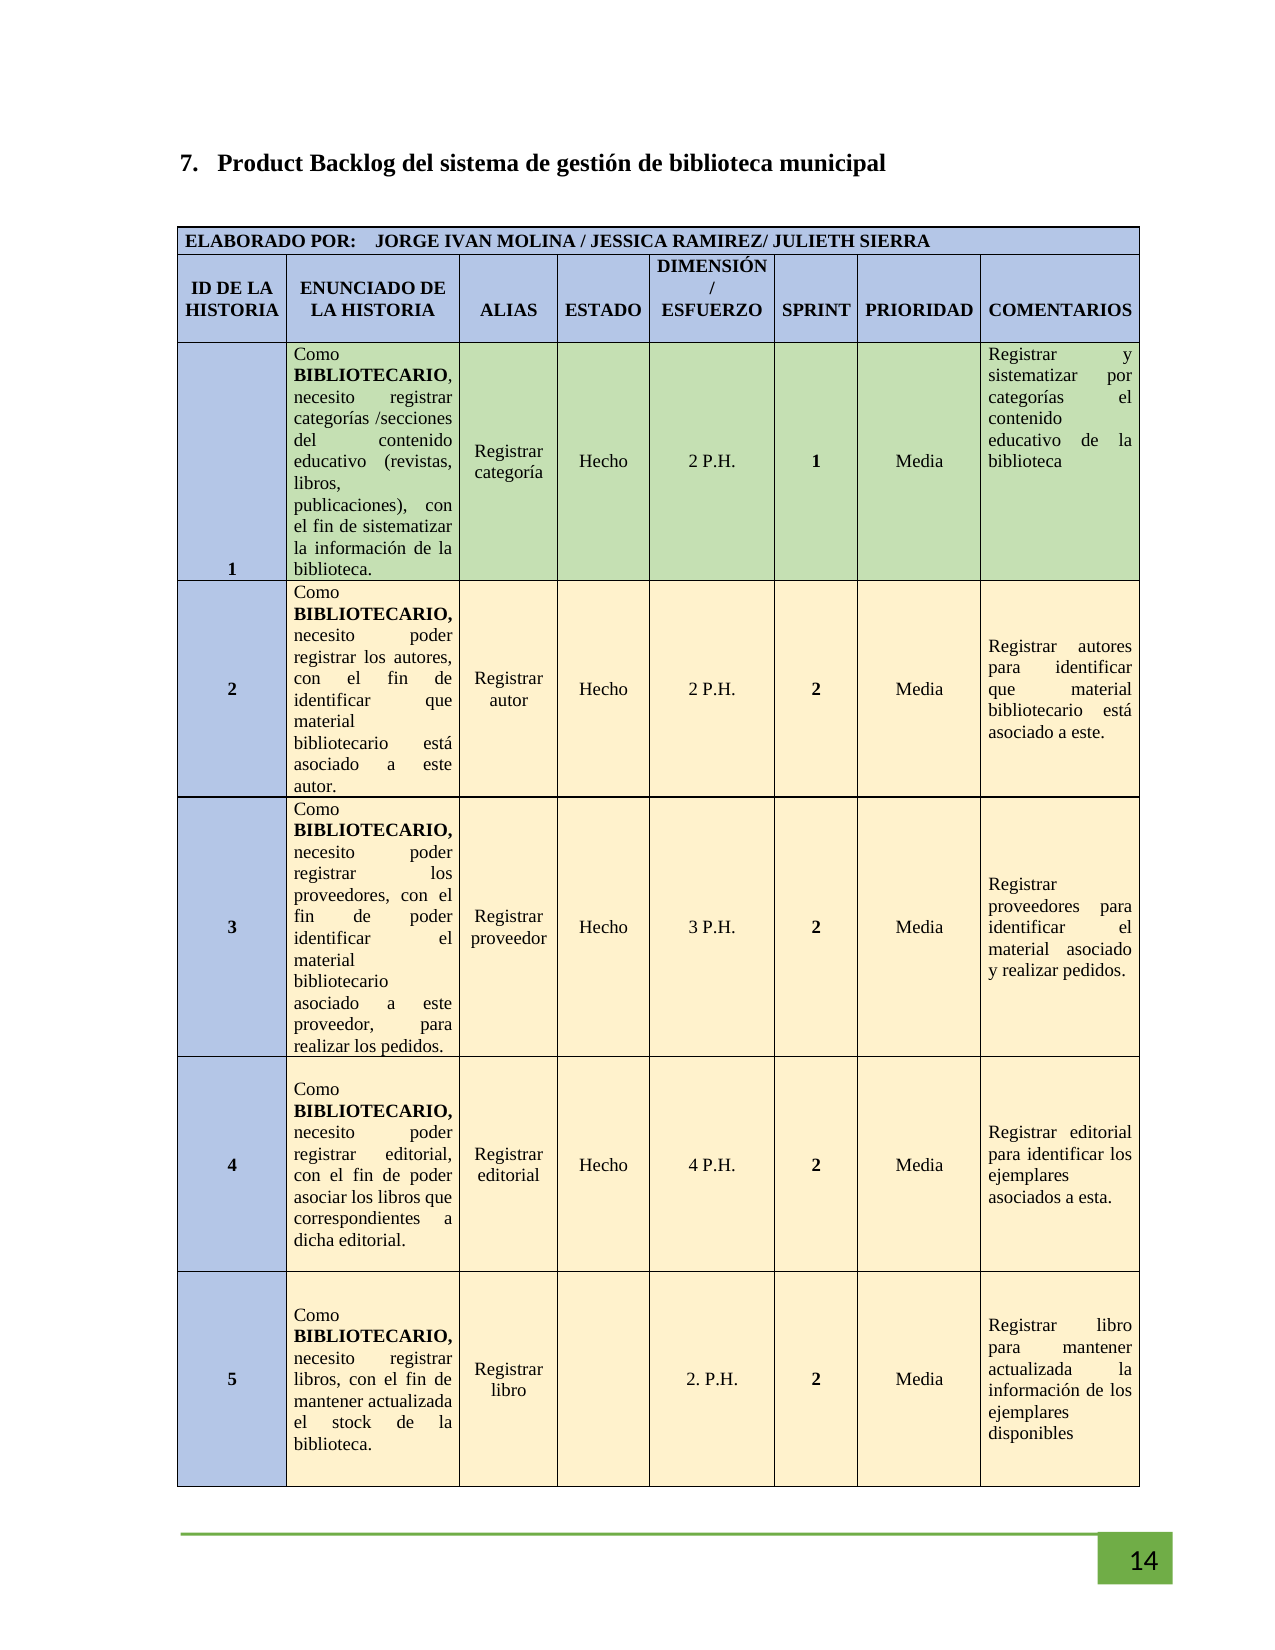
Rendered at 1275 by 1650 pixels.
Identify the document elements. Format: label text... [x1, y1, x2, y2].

table_cell Como BIBLIOTECARIO, necesito registrar categorías /secciones del contenido educativo (revistas, libros, publicaciones), con el fin de sistematizar la información de la biblioteca. [287, 343, 459, 580]
table_cell 4 [178, 1057, 286, 1271]
table_cell 2 P.H. [650, 343, 774, 580]
table_cell Hecho [558, 798, 649, 1056]
table_cell Registrar y sistematizar por categorías el contenido educativo de la biblioteca [981, 343, 1139, 580]
table_cell DIMENSIÓN / ESFUERZO [650, 255, 774, 342]
table_cell 3 [178, 798, 286, 1056]
table_cell ENUNCIADO DE LA HISTORIA [287, 255, 459, 342]
table_cell Media [858, 343, 980, 580]
table_cell 2 [775, 798, 857, 1056]
table_cell Registrar categoría [460, 343, 557, 580]
table_cell COMENTARIOS [981, 255, 1139, 342]
table_cell Hecho [558, 1057, 649, 1271]
table_cell 5 [178, 1272, 286, 1486]
table_cell 2 P.H. [650, 581, 774, 796]
table_cell Como BIBLIOTECARIO, necesito poder registrar editorial, con el fin de poder asociar los libros que correspondientes a dicha editorial. [287, 1057, 459, 1271]
table_cell [558, 1272, 649, 1486]
table_cell Media [858, 1272, 980, 1486]
table_cell Hecho [558, 581, 649, 796]
table_cell Registrar proveedor [460, 798, 557, 1056]
table_cell ID DE LA HISTORIA [178, 255, 286, 342]
table_cell 2. P.H. [650, 1272, 774, 1486]
table_cell Hecho [558, 343, 649, 580]
table_cell ESTADO [558, 255, 649, 342]
table_cell 2 [178, 581, 286, 796]
table_cell Registrar editorial [460, 1057, 557, 1271]
table_cell SPRINT [775, 255, 857, 342]
table_cell Media [858, 798, 980, 1056]
table_cell 2 [775, 581, 857, 796]
table_cell Media [858, 581, 980, 796]
table_cell ALIAS [460, 255, 557, 342]
table_cell Registrar libro para mantener actualizada la información de los ejemplares disponibles [981, 1272, 1139, 1486]
table_cell 1 [178, 343, 286, 580]
table_cell Registrar libro [460, 1272, 557, 1486]
table_header ELABORADO POR: JORGE IVAN MOLINA / JESSICA RAMIREZ/ JULIETH SIERRA [178, 228, 1139, 254]
table_cell 2 [775, 1272, 857, 1486]
table_cell 1 [775, 343, 857, 580]
table_cell Como BIBLIOTECARIO, necesito poder registrar los proveedores, con el fin de poder identificar el material bibliotecario asociado a este proveedor, para realizar los pedidos. [287, 798, 459, 1056]
table_cell Como BIBLIOTECARIO, necesito registrar libros, con el fin de mantener actualizada el stock de la biblioteca. [287, 1272, 459, 1486]
table_cell Registrar editorial para identificar los ejemplares asociados a esta. [981, 1057, 1139, 1271]
table_cell Registrar autores para identificar que material bibliotecario está asociado a este. [981, 581, 1139, 796]
table_cell Registrar autor [460, 581, 557, 796]
table_cell Como BIBLIOTECARIO, necesito poder registrar los autores, con el fin de identificar que material bibliotecario está asociado a este autor. [287, 581, 459, 796]
table_cell Registrar proveedores para identificar el material asociado y realizar pedidos. [981, 798, 1139, 1056]
table_cell 3 P.H. [650, 798, 774, 1056]
table_cell 4 P.H. [650, 1057, 774, 1271]
table_cell Media [858, 1057, 980, 1271]
list Product Backlog del sistema de gestión de biblioteca municipal [177, 148, 1098, 176]
table_cell 2 [775, 1057, 857, 1271]
table_cell PRIORIDAD [858, 255, 980, 342]
